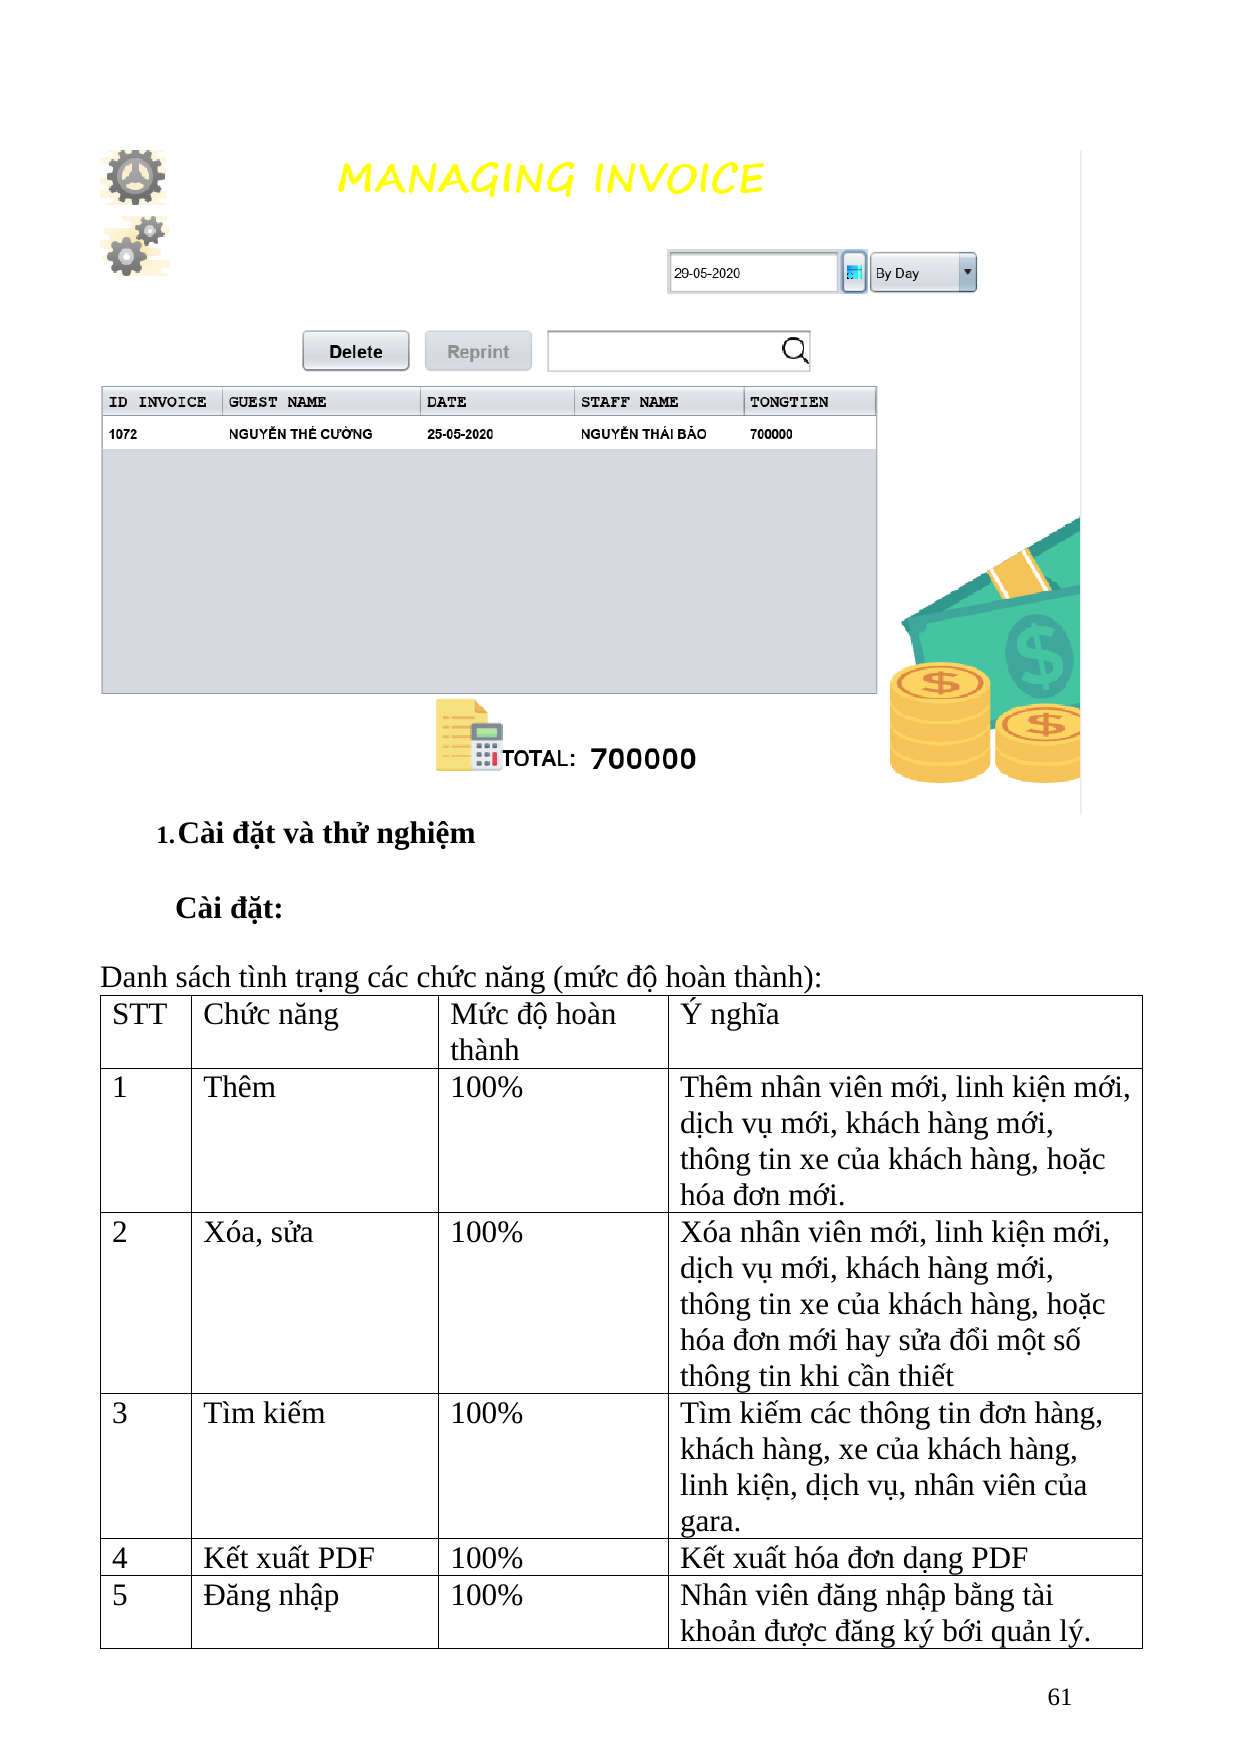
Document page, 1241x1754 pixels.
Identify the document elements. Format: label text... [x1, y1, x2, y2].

table_cell Tìm kiếm [192, 1394, 438, 1538]
table_cell Kết xuất PDF [192, 1539, 438, 1575]
subtitle Cài đặt và thử nghiệm [156, 814, 1093, 851]
table_cell Xóa nhân viên mới, linh kiện mới, dịch vụ mới, khách hàng mới, thông tin xe của khách hàng, hoặc hóa đơn mới hay sửa đổi một số thông tin khi cần thiết [669, 1213, 1142, 1393]
table_header Ý nghĩa [669, 996, 1142, 1067]
table_cell 3 [101, 1394, 191, 1538]
text Danh sách tình trạng các chức năng (mức độ hoàn thành): [100, 959, 1143, 994]
table_cell Thêm nhân viên mới, linh kiện mới, dịch vụ mới, khách hàng mới, thông tin xe của khách hàng, hoặc hóa đơn mới. [669, 1069, 1142, 1212]
table_cell Xóa, sửa [192, 1213, 438, 1393]
table_cell 2 [101, 1213, 191, 1393]
table_cell Đăng nhập [192, 1576, 438, 1648]
table_cell 100% [439, 1576, 668, 1648]
table_cell 4 [101, 1539, 191, 1575]
table_header Mức độ hoàn thành [439, 996, 668, 1067]
table_cell Nhân viên đăng nhập bằng tài khoản được đăng ký bới quản lý. [669, 1576, 1142, 1648]
picture [100, 150, 1082, 815]
table_cell 100% [439, 1213, 668, 1393]
table_cell 100% [439, 1539, 668, 1575]
subtitle Cài đặt: [156, 889, 1143, 925]
table_header Chức năng [192, 996, 438, 1067]
table_cell 5 [101, 1576, 191, 1648]
table_cell Thêm [192, 1069, 438, 1212]
table_header STT [101, 996, 191, 1067]
table_cell 100% [439, 1069, 668, 1212]
table_cell 1 [101, 1069, 191, 1212]
table_cell Tìm kiếm các thông tin đơn hàng, khách hàng, xe của khách hàng, linh kiện, dịch vụ, nhân viên của gara. [669, 1394, 1142, 1538]
table_cell Kết xuất hóa đơn dạng PDF [669, 1539, 1142, 1575]
table_cell 100% [439, 1394, 668, 1538]
